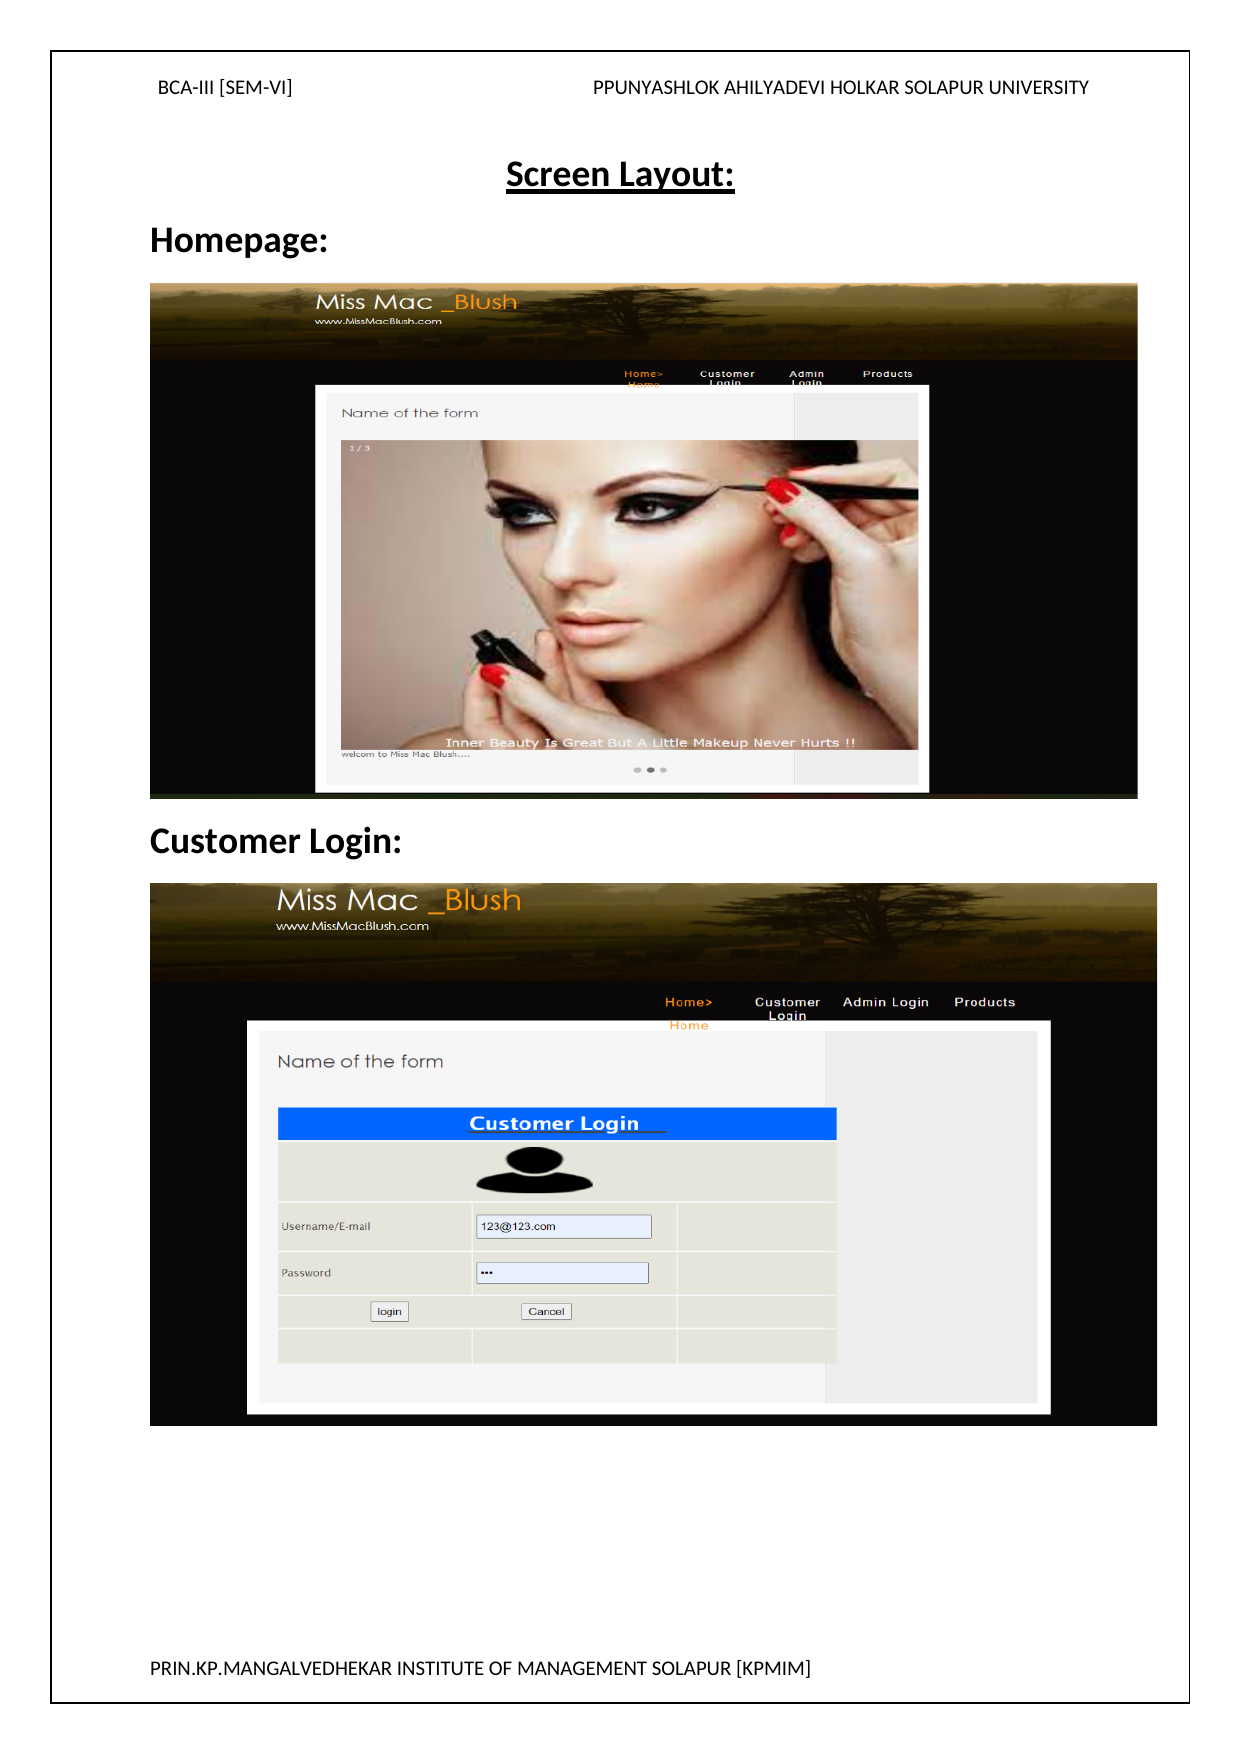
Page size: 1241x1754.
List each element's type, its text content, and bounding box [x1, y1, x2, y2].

text Homepage: [150, 216, 1090, 262]
picture [150, 883, 1158, 1426]
text Screen Layout: [150, 150, 1090, 196]
picture [150, 282, 1138, 799]
text Customer Login: [150, 817, 1090, 863]
